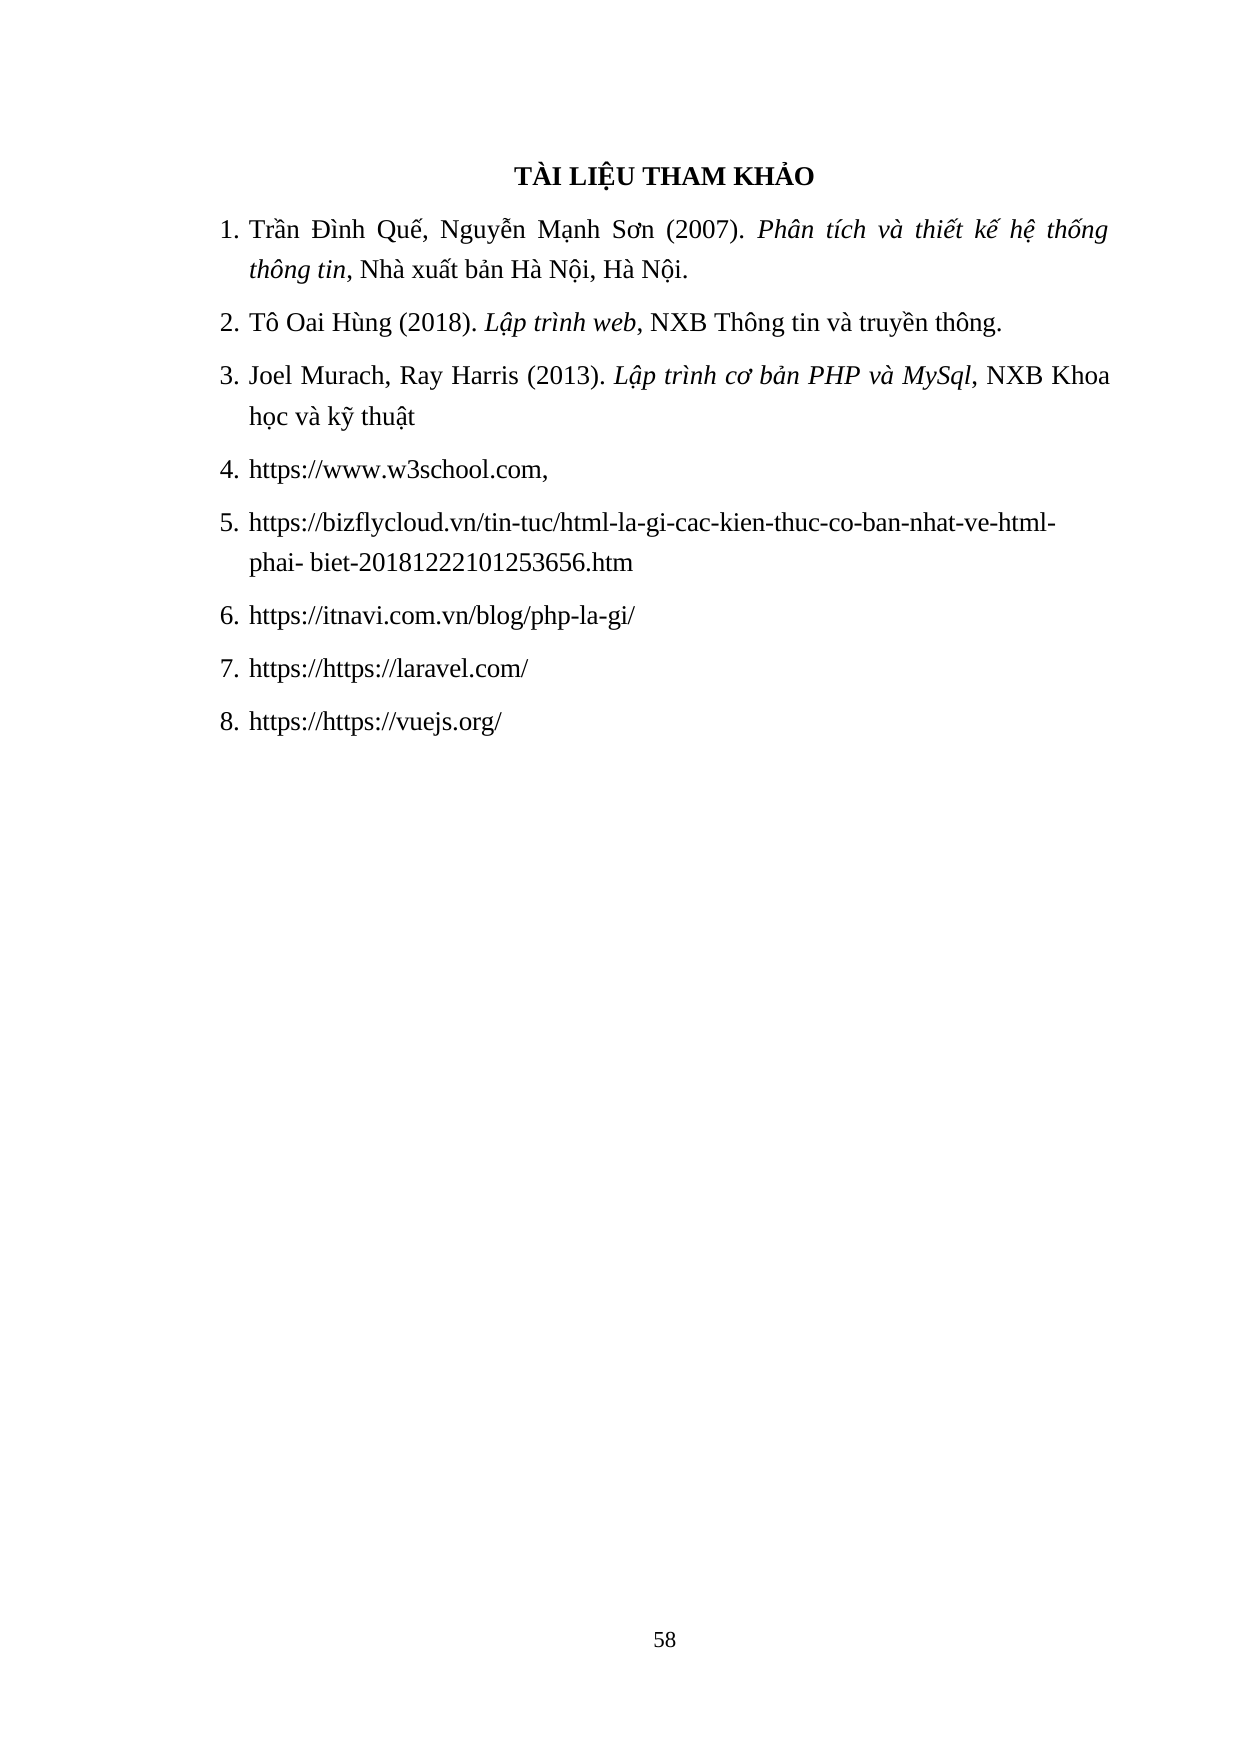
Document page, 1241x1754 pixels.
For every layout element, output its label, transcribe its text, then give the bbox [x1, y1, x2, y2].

list Joel Murach, Ray Harris (2013). Lập trình cơ bản PHP và MySql, NXB Khoa học và kỹ thuật [219, 359, 1111, 431]
list Tô Oai Hùng (2018). Lập trình web, NXB Thông tin và truyền thông. [219, 306, 1122, 338]
subtitle TÀI LIỆU THAM KHẢO [207, 160, 1122, 191]
list https://itnavi.com.vn/blog/php-la-gi/ [219, 599, 1122, 630]
list https://www.w3school.com, [219, 453, 1122, 484]
list Trần Đình Quế, Nguyễn Mạnh Sơn (2007). Phân tích và thiết kế hệ thống thông tin, Nhà xuất bản Hà Nội, Hà Nội. [219, 213, 1111, 285]
list https://https://vuejs.org/ [219, 705, 1122, 736]
list https://https://laravel.com/ [219, 652, 1122, 683]
list https://bizflycloud.vn/tin-tuc/html-la-gi-cac-kien-thuc-co-ban-nhat-ve-html-phai- biet-20181222101253656.htm [219, 506, 1074, 577]
